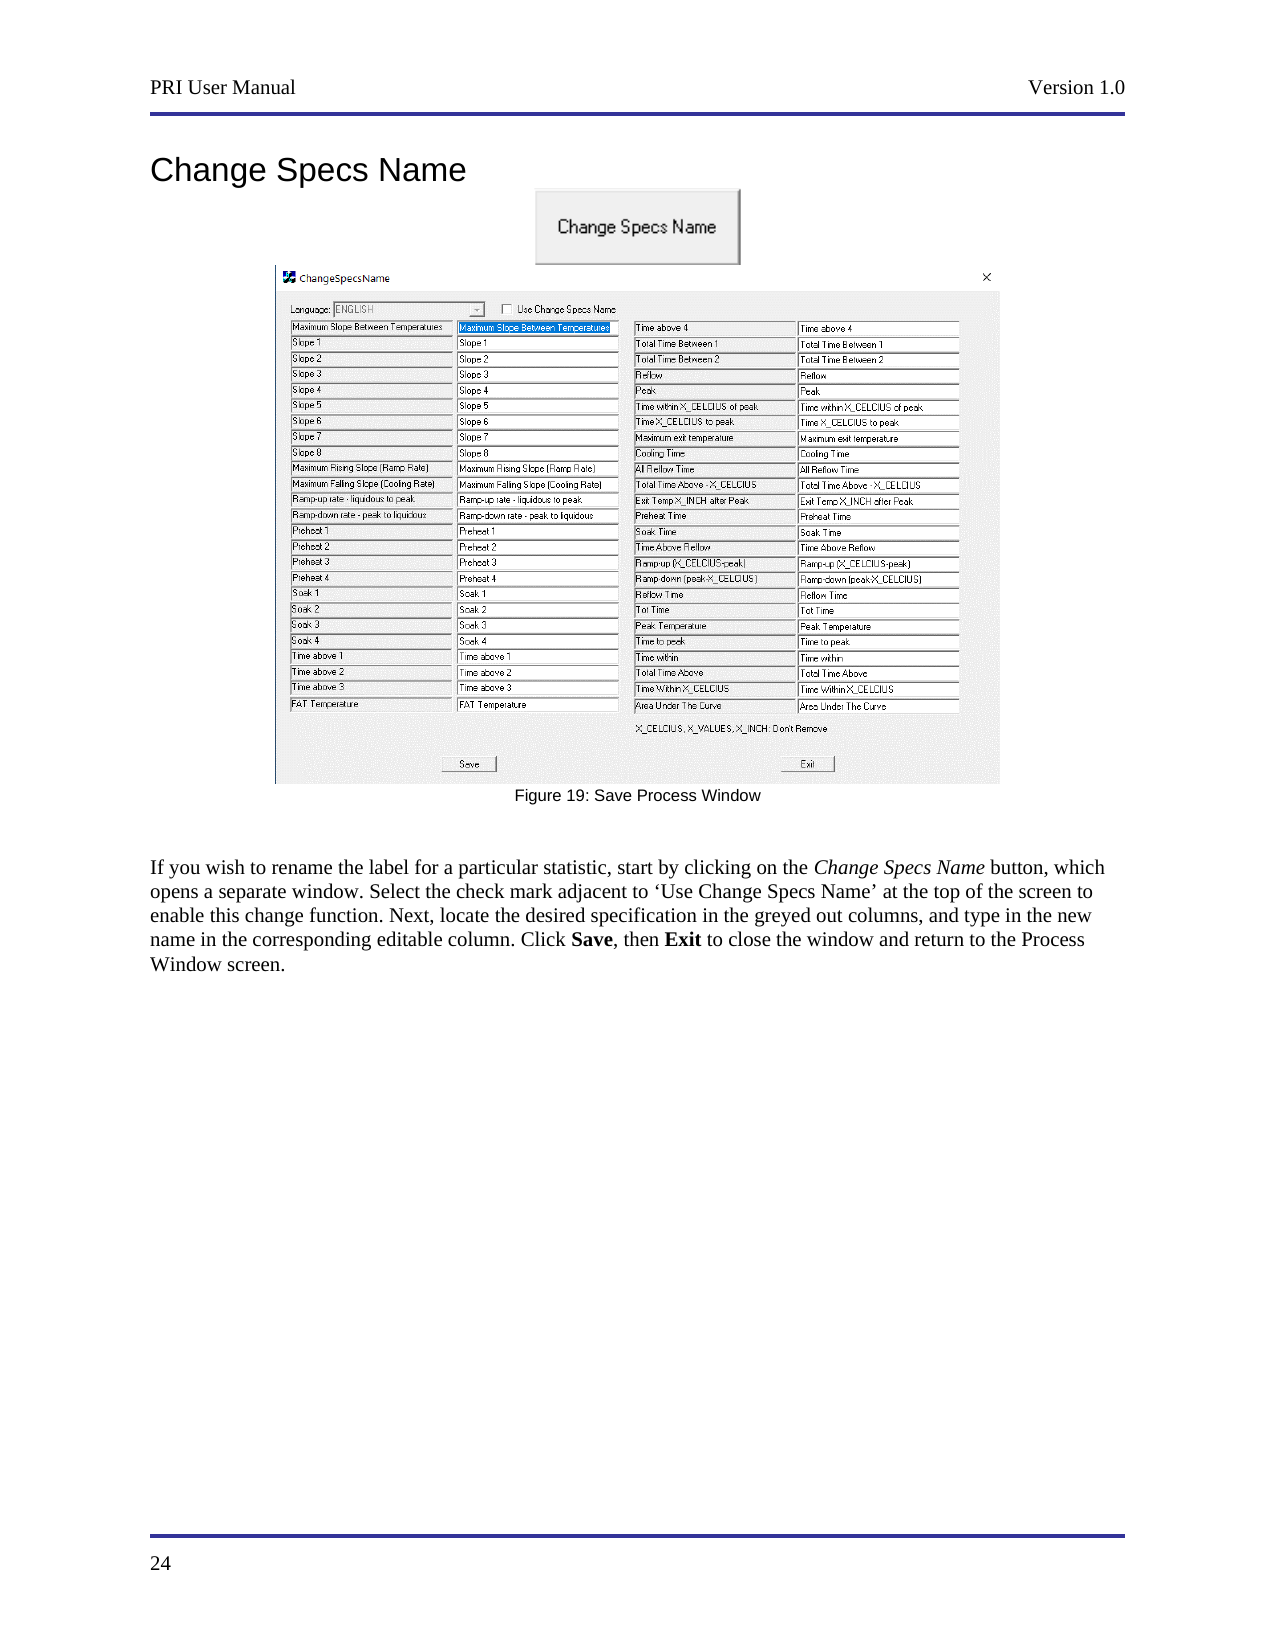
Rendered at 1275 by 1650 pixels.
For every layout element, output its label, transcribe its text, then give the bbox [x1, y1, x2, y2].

text Figure 19: Save Process Window [150, 786, 1125, 805]
picture [275, 188, 1000, 784]
text If you wish to rename the label for a particular statistic, start by clicking on the Change Specs Name button, which opens a separate window. Select the check mark adjacent to ‘Use Change Specs Name’ at the top of the screen to enable this change function. Next, locate the desired specification in the greyed out columns, and type in the new name in the corresponding editable column. Click Save, then Exit to close the window and return to the Process Window screen. [150, 855, 1125, 976]
subtitle Change Specs Name [150, 150, 1125, 188]
